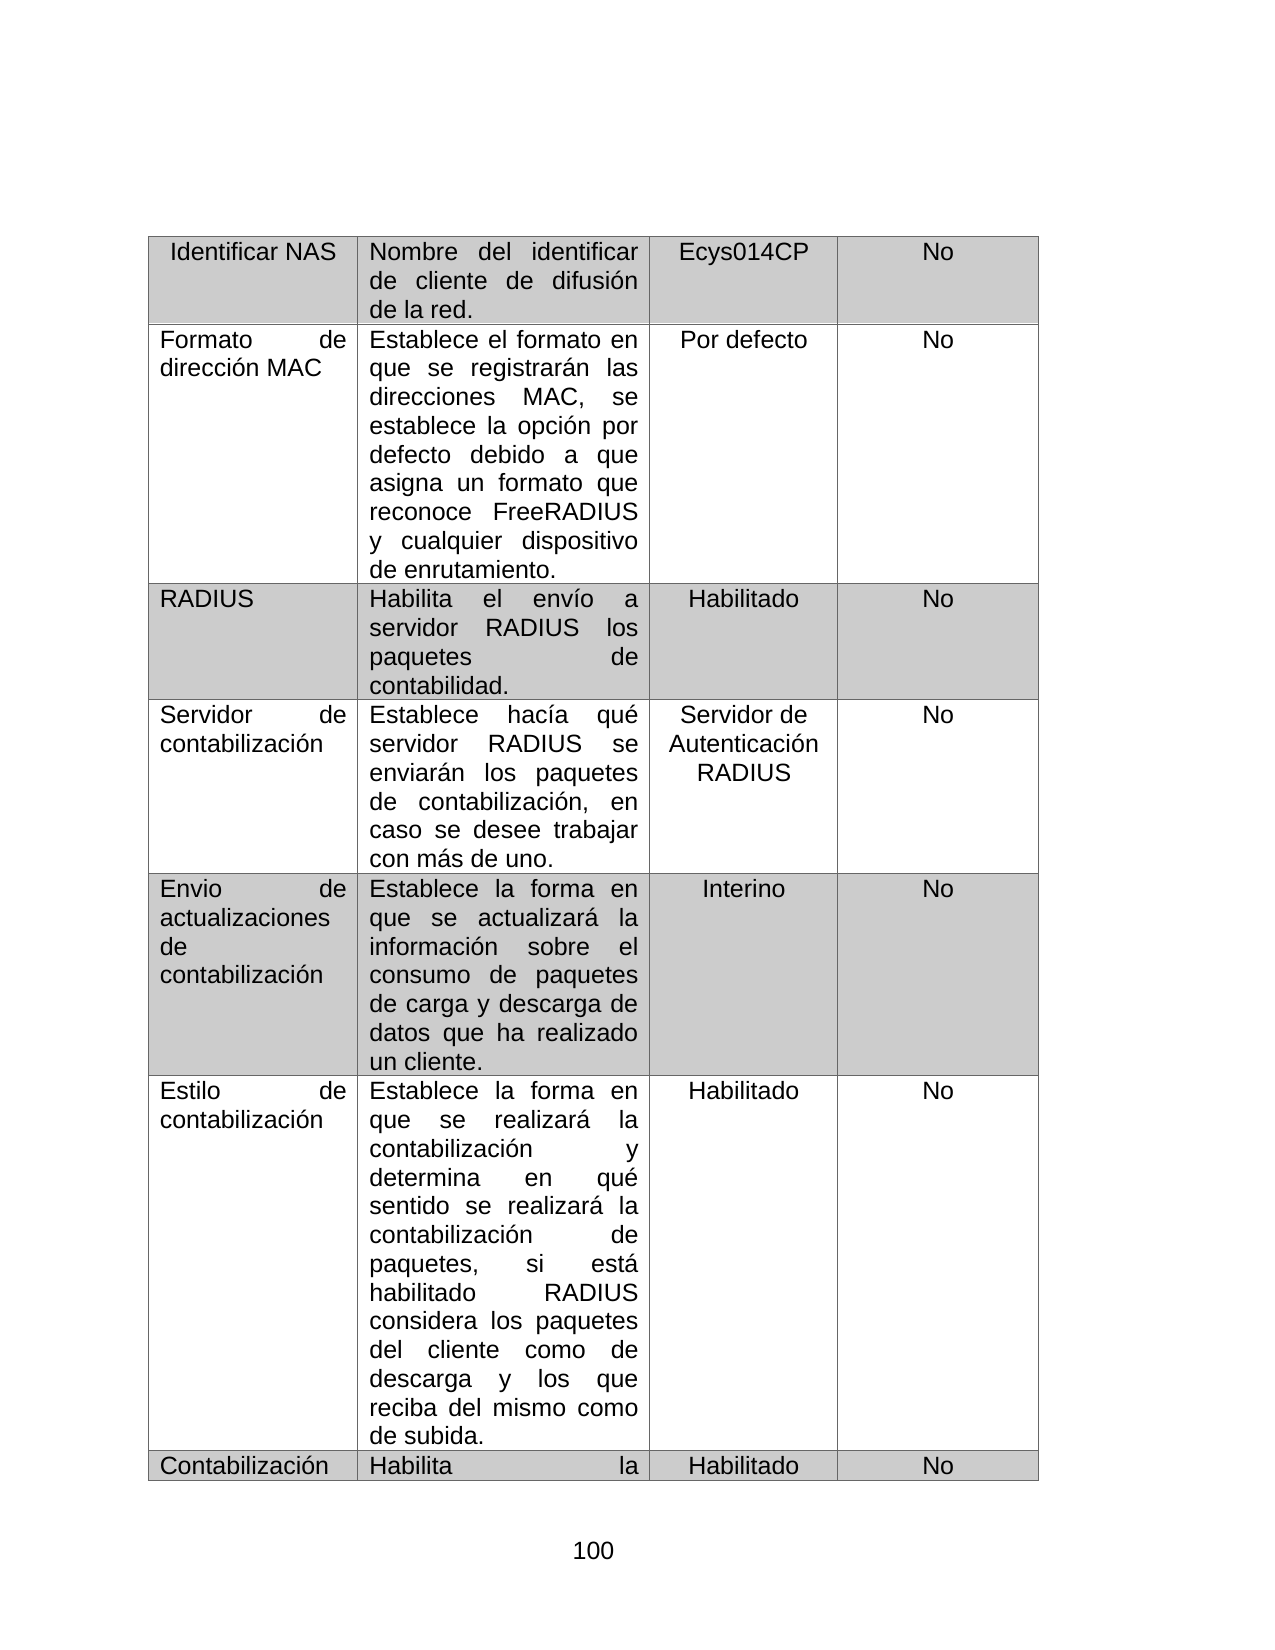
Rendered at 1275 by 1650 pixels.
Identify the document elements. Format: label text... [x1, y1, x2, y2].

table_cell Servidor de contabilización [149, 700, 357, 873]
table_cell Habilita el envío a servidor RADIUS los paquetes de contabilidad. [358, 584, 649, 699]
table_cell No [838, 1451, 1038, 1480]
table_cell RADIUS [149, 584, 357, 699]
table_cell Ecys014CP [650, 237, 837, 323]
table_cell Nombre del identificar de cliente de difusión de la red. [358, 237, 649, 323]
table_cell No [838, 874, 1038, 1075]
table_cell Identificar NAS [149, 237, 357, 323]
table_cell No [838, 237, 1038, 323]
table_cell Habilitado [650, 1451, 837, 1480]
table_cell Establece hacía qué servidor RADIUS se enviarán los paquetes de contabilización, en caso se desee trabajar con más de uno. [358, 700, 649, 873]
table_cell No [838, 1076, 1038, 1450]
table_cell No [838, 584, 1038, 699]
table_cell Establece la forma en que se actualizará la información sobre el consumo de paquetes de carga y descarga de datos que ha realizado un cliente. [358, 874, 649, 1075]
table_cell Establece el formato en que se registrarán las direcciones MAC, se establece la opción por defecto debido a que asigna un formato que reconoce FreeRADIUS y cualquier dispositivo de enrutamiento. [358, 325, 649, 583]
table_cell Envio de actualizaciones de contabilización [149, 874, 357, 1075]
table_cell Habilitado [650, 1076, 837, 1450]
table_cell Servidor de Autenticación RADIUS [650, 700, 837, 873]
table_cell No [838, 700, 1038, 873]
table_cell Establece la forma en que se realizará la contabilización y determina en qué sentido se realizará la contabilización de paquetes, si está habilitado RADIUS considera los paquetes del cliente como de descarga y los que reciba del mismo como de subida. [358, 1076, 649, 1450]
table_cell Habilita la contabilización de los tiempos de actualización por cada usuario y sesión. [358, 1451, 649, 1480]
table_cell Estilo de contabilización [149, 1076, 357, 1450]
table_cell Habilitado [650, 584, 837, 699]
table_cell No [838, 325, 1038, 583]
table_cell Formato de dirección MAC [149, 325, 357, 583]
table_cell Contabilización del tiempo de actualización [149, 1451, 357, 1480]
table_cell Interino [650, 874, 837, 1075]
table_cell Por defecto [650, 325, 837, 583]
